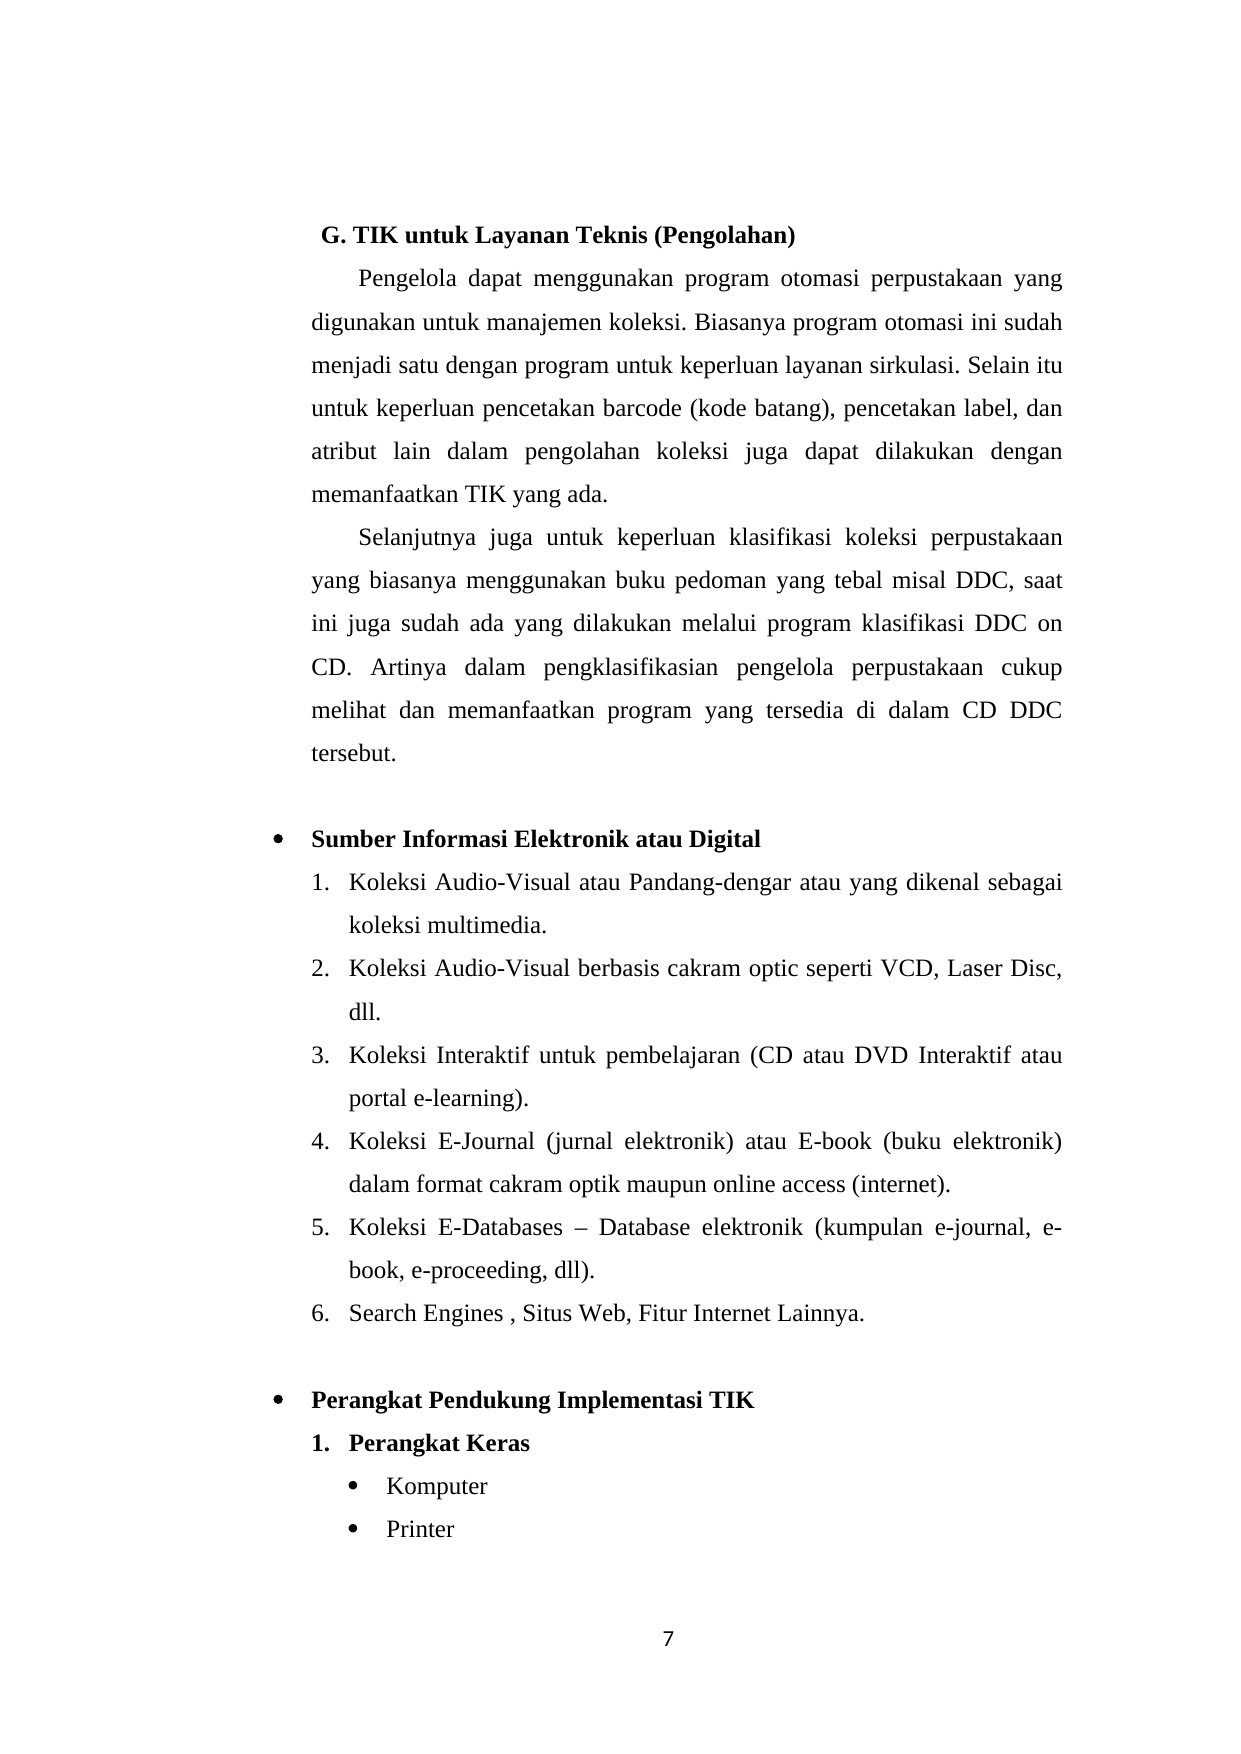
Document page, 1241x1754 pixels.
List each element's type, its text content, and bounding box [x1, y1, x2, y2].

list Koleksi Audio-Visual berbasis cakram optic seperti VCD, Laser Disc, dll. [311, 953, 1063, 1025]
text Selanjutnya juga untuk keperluan klasifikasi koleksi perpustakaan yang biasanya menggunakan buku pedoman yang tebal misal DDC, saat ini juga sudah ada yang dilakukan melalui program klasifikasi DDC on CD. Artinya dalam pengklasifikasian pengelola perpustakaan cukup melihat dan memanfaatkan program yang tersedia di dalam CD DDC tersebut. [311, 522, 1063, 767]
list Perangkat Keras [311, 1428, 1063, 1457]
list Komputer [349, 1471, 1063, 1500]
text G. TIK untuk Layanan Teknis (Pengolahan) [274, 220, 1063, 249]
text Pengelola dapat menggunakan program otomasi perpustakaan yang digunakan untuk manajemen koleksi. Biasanya program otomasi ini sudah menjadi satu dengan program untuk keperluan layanan sirkulasi. Selain itu untuk keperluan pencetakan barcode (kode batang), pencetakan label, dan atribut lain dalam pengolahan koleksi juga dapat dilakukan dengan memanfaatkan TIK yang ada. [311, 263, 1063, 508]
list Sumber Informasi Elektronik atau Digital [274, 824, 1063, 853]
list Printer [349, 1514, 1063, 1543]
list Koleksi Interaktif untuk pembelajaran (CD atau DVD Interaktif atau portal e-learning). [311, 1040, 1063, 1112]
list Koleksi E-Databases – Database elektronik (kumpulan e-journal, e-book, e-proceeding, dll). [311, 1212, 1063, 1284]
list Koleksi Audio-Visual atau Pandang-dengar atau yang dikenal sebagai koleksi multimedia. [311, 867, 1063, 939]
list Koleksi E-Journal (jurnal elektronik) atau E-book (buku elektronik) dalam format cakram optik maupun online access (internet). [311, 1126, 1063, 1198]
list Perangkat Pendukung Implementasi TIK [274, 1385, 1063, 1413]
list Search Engines , Situs Web, Fitur Internet Lainnya. [311, 1298, 1063, 1327]
